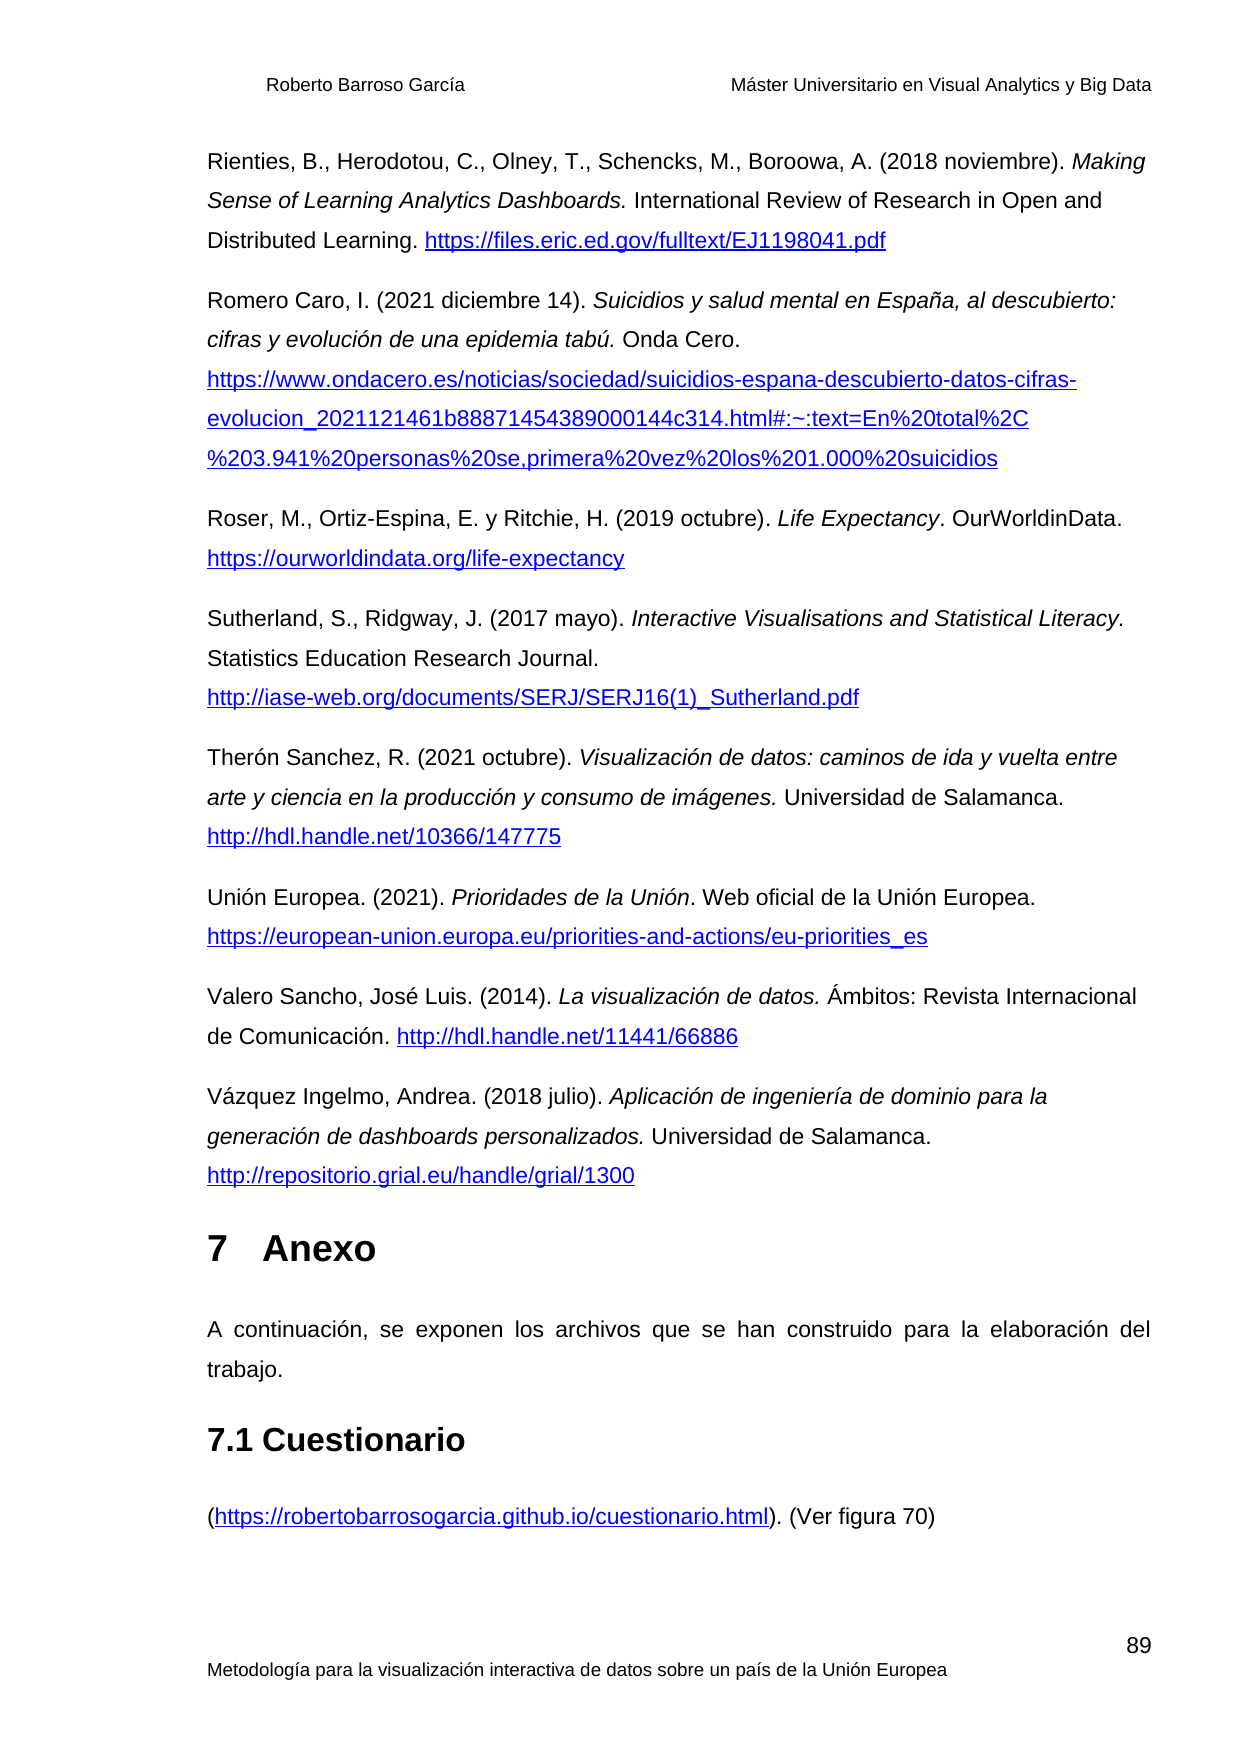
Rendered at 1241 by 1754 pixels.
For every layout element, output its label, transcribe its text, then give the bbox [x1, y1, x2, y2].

text Roser, M., Ortiz-Espina, E. y Ritchie, H. (2019 octubre). Life Expectancy. OurWorldinData. https://ourworldindata.org/life-expectancy [207, 505, 1152, 571]
text Therón Sanchez, R. (2021 octubre). Visualización de datos: caminos de ida y vuelta entre arte y ciencia en la producción y consumo de imágenes. Universidad de Salamanca. http://hdl.handle.net/10366/147775 [207, 744, 1152, 849]
text Unión Europea. (2021). Prioridades de la Unión. Web oficial de la Unión Europea. https://european-union.europa.eu/priorities-and-actions/eu-priorities_es [207, 883, 1152, 949]
text (https://robertobarrosogarcia.github.io/cuestionario.html). (Ver figura 70) [207, 1503, 1152, 1529]
text Romero Caro, I. (2021 diciembre 14). Suicidios y salud mental en España, al descubierto: cifras y evolución de una epidemia tabú. Onda Cero. https://www.ondacero.es/noticias/sociedad/suicidios-espana-descubierto-datos-cifras-evolucion_2021121461b88871454389000144c314.html#:~:text=En%20total%2C%203.941%20personas%20se,primera%20vez%20los%201.000%20suicidios [207, 287, 1152, 471]
subtitle Anexo [207, 1227, 1152, 1270]
text Sutherland, S., Ridgway, J. (2017 mayo). Interactive Visualisations and Statistical Literacy. Statistics Education Research Journal. http://iase-web.org/documents/SERJ/SERJ16(1)_Sutherland.pdf [207, 605, 1152, 710]
subtitle Cuestionario [207, 1420, 1152, 1459]
text Valero Sancho, José Luis. (2014). La visualización de datos. Ámbitos: Revista Internacional de Comunicación. http://hdl.handle.net/11441/66886 [207, 983, 1152, 1049]
text Rienties, B., Herodotou, C., Olney, T., Schencks, M., Boroowa, A. (2018 noviembre). Making Sense of Learning Analytics Dashboards. International Review of Research in Open and Distributed Learning. https://files.eric.ed.gov/fulltext/EJ1198041.pdf [207, 148, 1152, 253]
text A continuación, se exponen los archivos que se han construido para la elaboración del trabajo. [207, 1316, 1152, 1382]
text Vázquez Ingelmo, Andrea. (2018 julio). Aplicación de ingeniería de dominio para la generación de dashboards personalizados. Universidad de Salamanca. http://repositorio.grial.eu/handle/grial/1300 [207, 1083, 1152, 1188]
